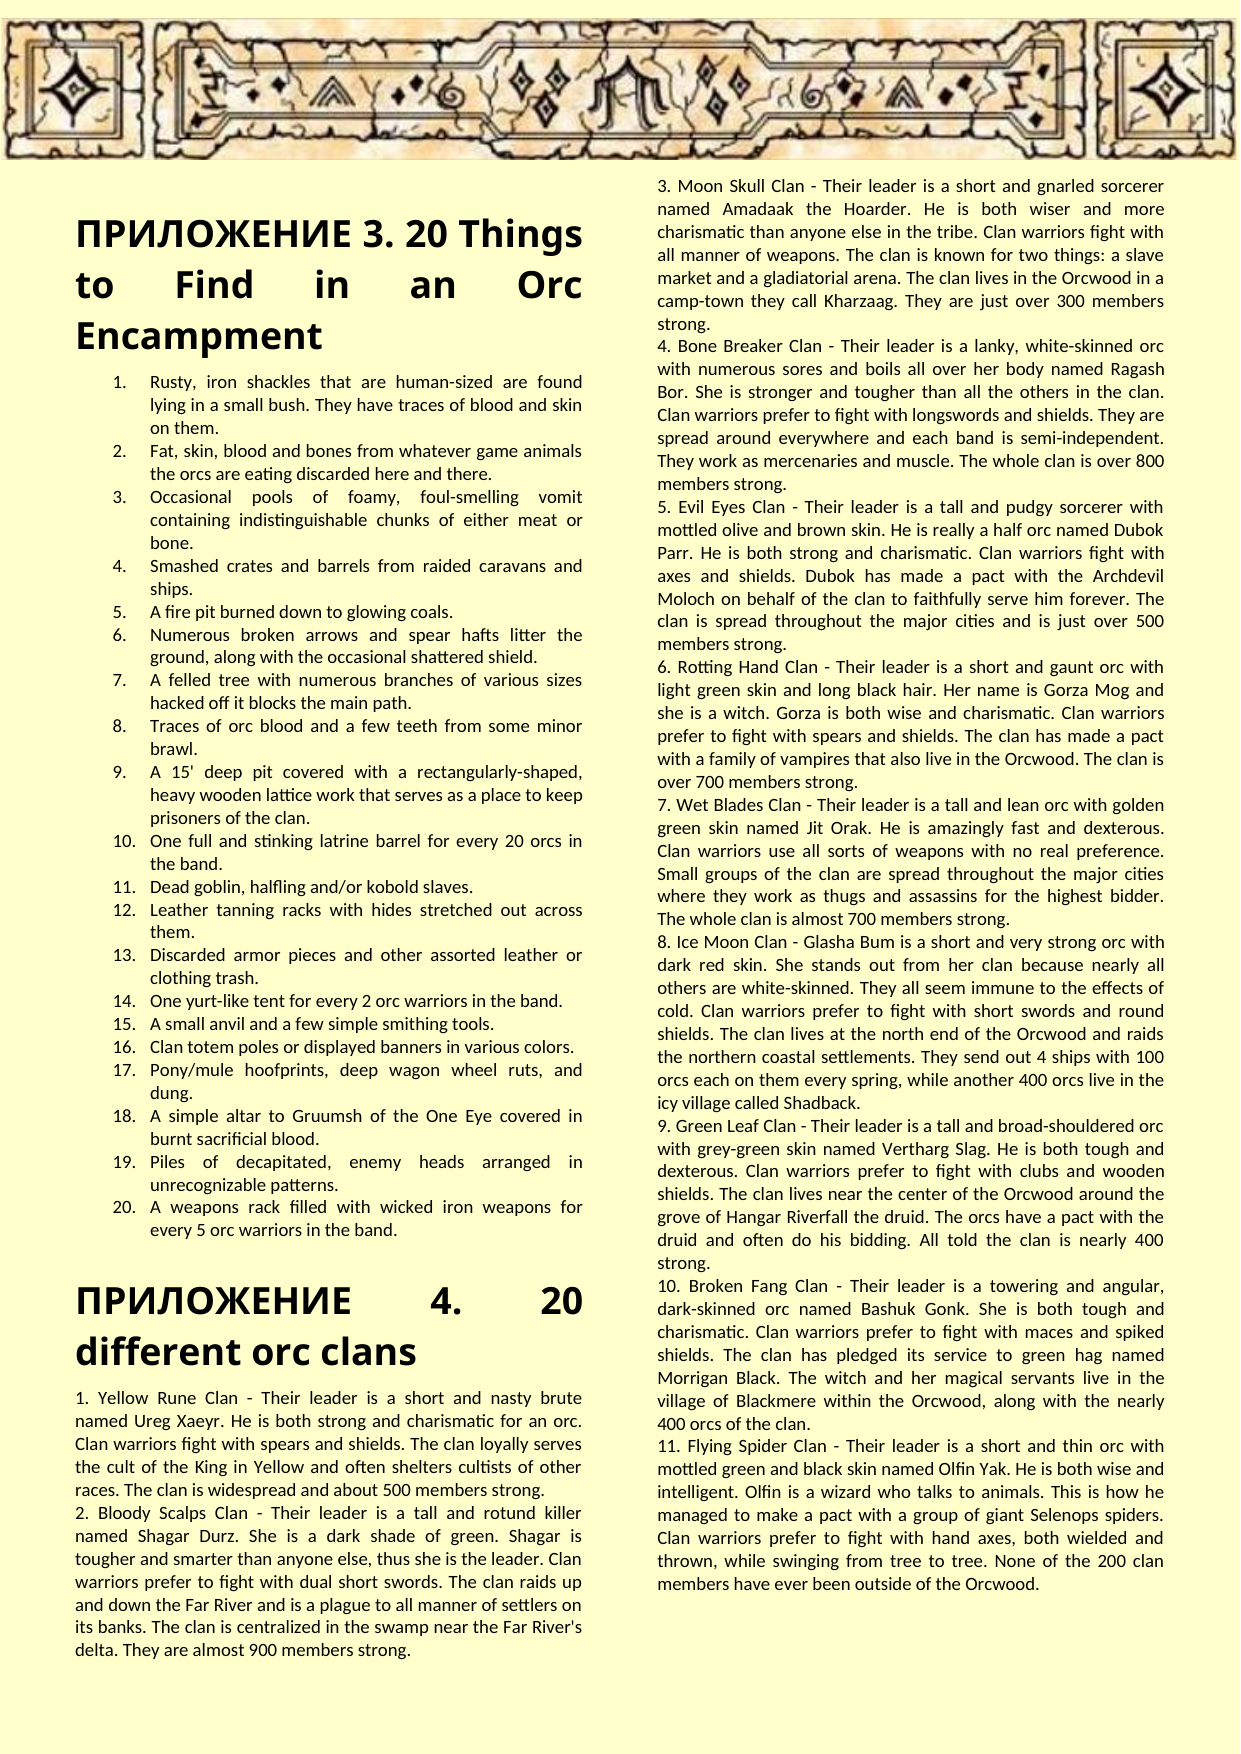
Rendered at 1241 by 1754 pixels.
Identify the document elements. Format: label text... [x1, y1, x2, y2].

list Piles of decapitated, enemy heads arranged in unrecognizable patterns. [112, 1150, 583, 1196]
list Pony/mule hoofprints, deep wagon wheel ruts, and dung. [112, 1058, 583, 1104]
list Dead goblin, halfling and/or kobold slaves. [112, 875, 583, 898]
text 6. Rotting Hand Clan - Their leader is a short and gaunt orc with light green skin and long black hair. Her name is Gorza Mog and she is a witch. Gorza is both wise and charismatic. Clan warriors prefer to fight with spears and shields. The clan has made a pact with a family of vampires that also live in the Orcwood. The clan is over 700 members strong. [657, 655, 1165, 793]
picture [0, 18, 1236, 159]
text 8. Ice Moon Clan - Glasha Bum is a short and very strong orc with dark red skin. She stands out from her clan because nearly all others are white-skinned. They all seem immune to the effects of cold. Clan warriors prefer to fight with short swords and round shields. The clan lives at the north end of the Orcwood and raids the northern coastal settlements. They send out 4 ships with 100 orcs each on them every spring, while another 400 orcs live in the icy village called Shadback. [657, 930, 1165, 1114]
list Discarded armor pieces and other assorted leather or clothing trash. [112, 943, 583, 989]
list Numerous broken arrows and spear hafts litter the ground, along with the occasional shattered shield. [112, 623, 583, 668]
list A 15' deep pit covered with a rectangularly-shaped, heavy wooden lattice work that serves as a place to keep prisoners of the clan. [112, 760, 583, 829]
text 9. Green Leaf Clan - Their leader is a tall and broad-shouldered orc with grey-green skin named Vertharg Slag. He is both tough and dexterous. Clan warriors prefer to fight with clubs and wooden shields. The clan lives near the center of the Orcwood around the grove of Hangar Riverfall the druid. The orcs have a pact with the druid and often do his bidding. All told the clan is nearly 400 strong. [657, 1114, 1165, 1274]
text 4. Bone Breaker Clan - Their leader is a lanky, white-skinned orc with numerous sores and boils all over her body named Ragash Bor. She is stronger and tougher than all the others in the clan. Clan warriors prefer to fight with longswords and shields. They are spread around everywhere and each band is semi-independent. They work as mercenaries and muscle. The whole clan is over 800 members strong. [657, 334, 1165, 495]
text 3. Moon Skull Clan - Their leader is a short and gnarled sorcerer named Amadaak the Hoarder. He is both wiser and more charismatic than anyone else in the tribe. Clan warriors fight with all manner of weapons. The clan is known for two things: a slave market and a gladiatorial arena. The clan lives in the Orcwood in a camp-town they call Kharzaag. They are just over 300 members strong. [657, 159, 1165, 334]
text 5. Evil Eyes Clan - Their leader is a tall and pudgy sorcerer with mottled olive and brown skin. He is really a half orc named Dubok Parr. He is both strong and charismatic. Clan warriors fight with axes and shields. Dubok has made a pact with the Archdevil Moloch on behalf of the clan to faithfully serve him forever. The clan is spread throughout the major cities and is just over 500 members strong. [657, 495, 1165, 655]
text 10. Broken Fang Clan - Their leader is a towering and angular, dark-skinned orc named Bashuk Gonk. She is both tough and charismatic. Clan warriors prefer to fight with maces and spiked shields. The clan has pledged its service to green hag named Morrigan Black. The witch and her magical servants live in the village of Blackmere within the Orcwood, along with the nearly 400 orcs of the clan. [657, 1274, 1165, 1434]
text 2. Bloody Scalps Clan - Their leader is a tall and rotund killer named Shagar Durz. She is a dark shade of green. Shagar is tougher and smarter than anyone else, thus she is the leader. Clan warriors prefer to fight with dual short swords. The clan raids up and down the Far River and is a plague to all manner of settlers on its banks. The clan is centralized in the swamp near the Far River's delta. They are almost 900 members strong. [75, 1501, 583, 1661]
list Smashed crates and barrels from raided caravans and ships. [112, 554, 583, 600]
list A simple altar to Gruumsh of the One Eye covered in burnt sacrificial blood. [112, 1104, 583, 1150]
subtitle ПРИЛОЖЕНИЕ 3. 20 Things to Find in an Orc Encampment [75, 159, 583, 361]
text 7. Wet Blades Clan - Their leader is a tall and lean orc with golden green skin named Jit Orak. He is amazingly fast and dexterous. Clan warriors use all sorts of weapons with no real preference. Small groups of the clan are spread throughout the major cities where they work as thugs and assassins for the highest bidder. The whole clan is almost 700 members strong. [657, 793, 1165, 930]
list Leather tanning racks with hides stretched out across them. [112, 898, 583, 943]
list Clan totem poles or displayed banners in various colors. [112, 1035, 583, 1058]
subtitle ПРИЛОЖЕНИЕ 4. 20 different orc clans [75, 1274, 583, 1376]
list Traces of orc blood and a few teeth from some minor brawl. [112, 714, 583, 760]
text 1. Yellow Rune Clan - Their leader is a short and nasty brute named Ureg Xaeyr. He is both strong and charismatic for an orc. Clan warriors fight with spears and shields. The clan loyally serves the cult of the King in Yellow and often shelters cultists of other races. The clan is widespread and about 500 members strong. [75, 1386, 583, 1501]
list A fire pit burned down to glowing coals. [112, 600, 583, 623]
list Rusty, iron shackles that are human-sized are found lying in a small bush. They have traces of blood and skin on them. [112, 371, 583, 439]
list A small anvil and a few simple smithing tools. [112, 1012, 583, 1035]
list A felled tree with numerous branches of various sizes hacked off it blocks the main path. [112, 668, 583, 714]
list One full and stinking latrine barrel for every 20 orcs in the band. [112, 829, 583, 875]
list One yurt-like tent for every 2 orc warriors in the band. [112, 989, 583, 1012]
text 11. Flying Spider Clan - Their leader is a short and thin orc with mottled green and black skin named Olfin Yak. He is both wise and intelligent. Olfin is a wizard who talks to animals. This is how he managed to make a pact with a group of giant Selenops spiders. Clan warriors prefer to fight with hand axes, both wielded and thrown, while swinging from tree to tree. None of the 200 clan members have ever been outside of the Orcwood. [657, 1434, 1165, 1595]
list Fat, skin, blood and bones from whatever game animals the orcs are eating discarded here and there. [112, 439, 583, 485]
list Occasional pools of foamy, foul-smelling vomit containing indistinguishable chunks of either meat or bone. [112, 485, 583, 554]
list A weapons rack filled with wicked iron weapons for every 5 orc warriors in the band. [112, 1196, 583, 1241]
